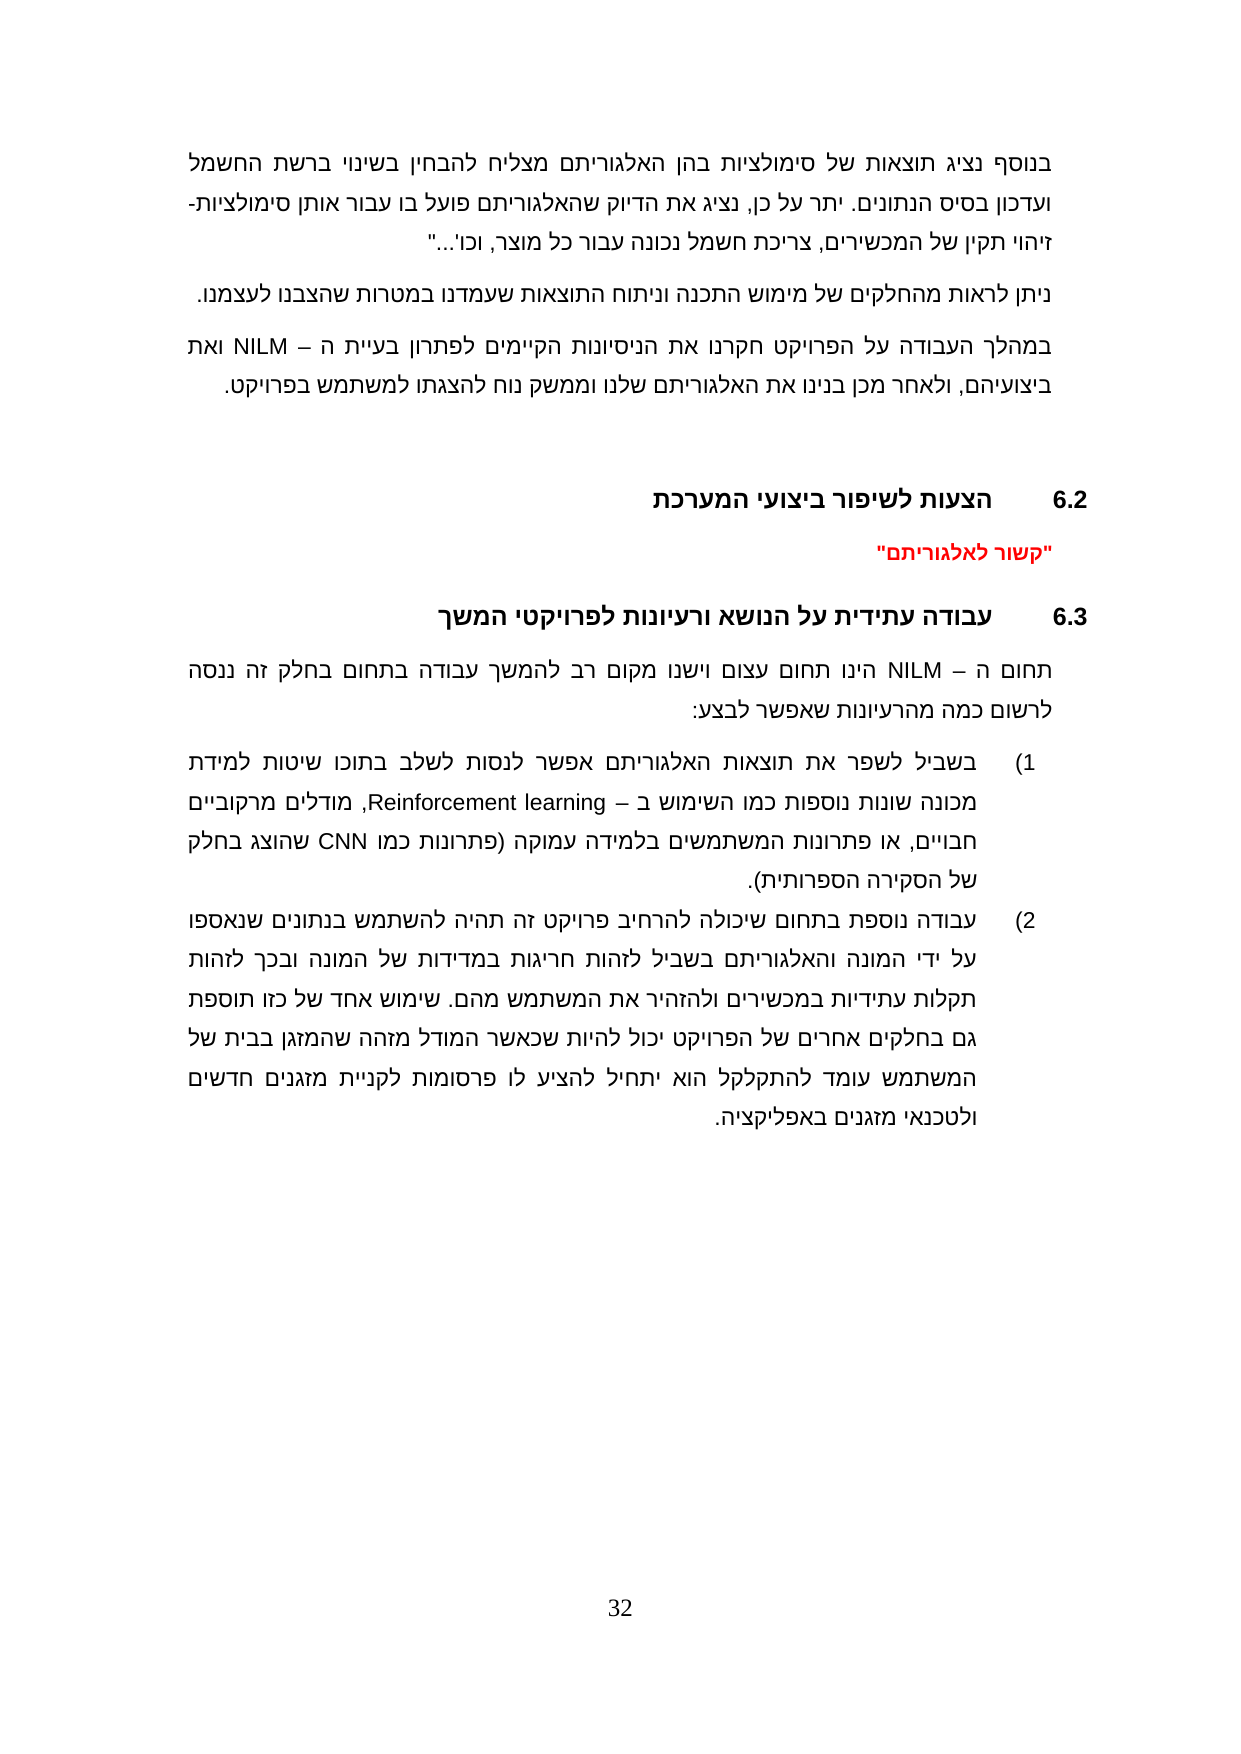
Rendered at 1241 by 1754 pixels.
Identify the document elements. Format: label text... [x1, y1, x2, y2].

subtitle עבודה עתידית על הנושא ורעיונות לפרויקטי המשך [187, 602, 1053, 631]
text תחום ה – NILM הינו תחום עצום וישנו מקום רב להמשך עבודה בתחום בחלק זה ננסה לרשום כמה מהרעיונות שאפשר לבצע: [187, 657, 1053, 723]
text בנוסף נציג תוצאות של סימולציות בהן האלגוריתם מצליח להבחין בשינוי ברשת החשמל ועדכון בסיס הנתונים. יתר על כן, נציג את הדיוק שהאלגוריתם פועל בו עבור אותן סימולציות- זיהוי תקין של המכשירים, צריכת חשמל נכונה עבור כל מוצר, וכו'..." [187, 150, 1053, 255]
list עבודה נוספת בתחום שיכולה להרחיב פרויקט זה תהיה להשתמש בנתונים שנאספו על ידי המונה והאלגוריתם בשביל לזהות חריגות במדידות של המונה ובכך לזהות תקלות עתידיות במכשירים ולהזהיר את המשתמש מהם. שימוש אחד של כזו תוספת גם בחלקים אחרים של הפרויקט יכול להיות שכאשר המודל מזהה שהמזגן בבית של המשתמש עומד להתקלקל הוא יתחיל להציע לו פרסומות לקניית מזגנים חדשים ולטכנאי מזגנים באפליקציה. [187, 907, 1015, 1131]
subtitle הצעות לשיפור ביצועי המערכת [187, 485, 1053, 514]
text ניתן לראות מהחלקים של מימוש התכנה וניתוח התוצאות שעמדנו במטרות שהצבנו לעצמנו. [187, 281, 1053, 307]
text "קשור לאלגוריתם" [187, 541, 1053, 565]
text במהלך העבודה על הפרויקט חקרנו את הניסיונות הקיימים לפתרון בעיית ה – NILM ואת ביצועיהם, ולאחר מכן בנינו את האלגוריתם שלנו וממשק נוח להצגתו למשתמש בפרויקט. [187, 333, 1053, 399]
list בשביל לשפר את תוצאות האלגוריתם אפשר לנסות לשלב בתוכו שיטות למידת מכונה שונות נוספות כמו השימוש ב – Reinforcement learning, מודלים מרקוביים חבויים, או פתרונות המשתמשים בלמידה עמוקה (פתרונות כמו CNN שהוצג בחלק של הסקירה הספרותית). [187, 749, 1015, 894]
